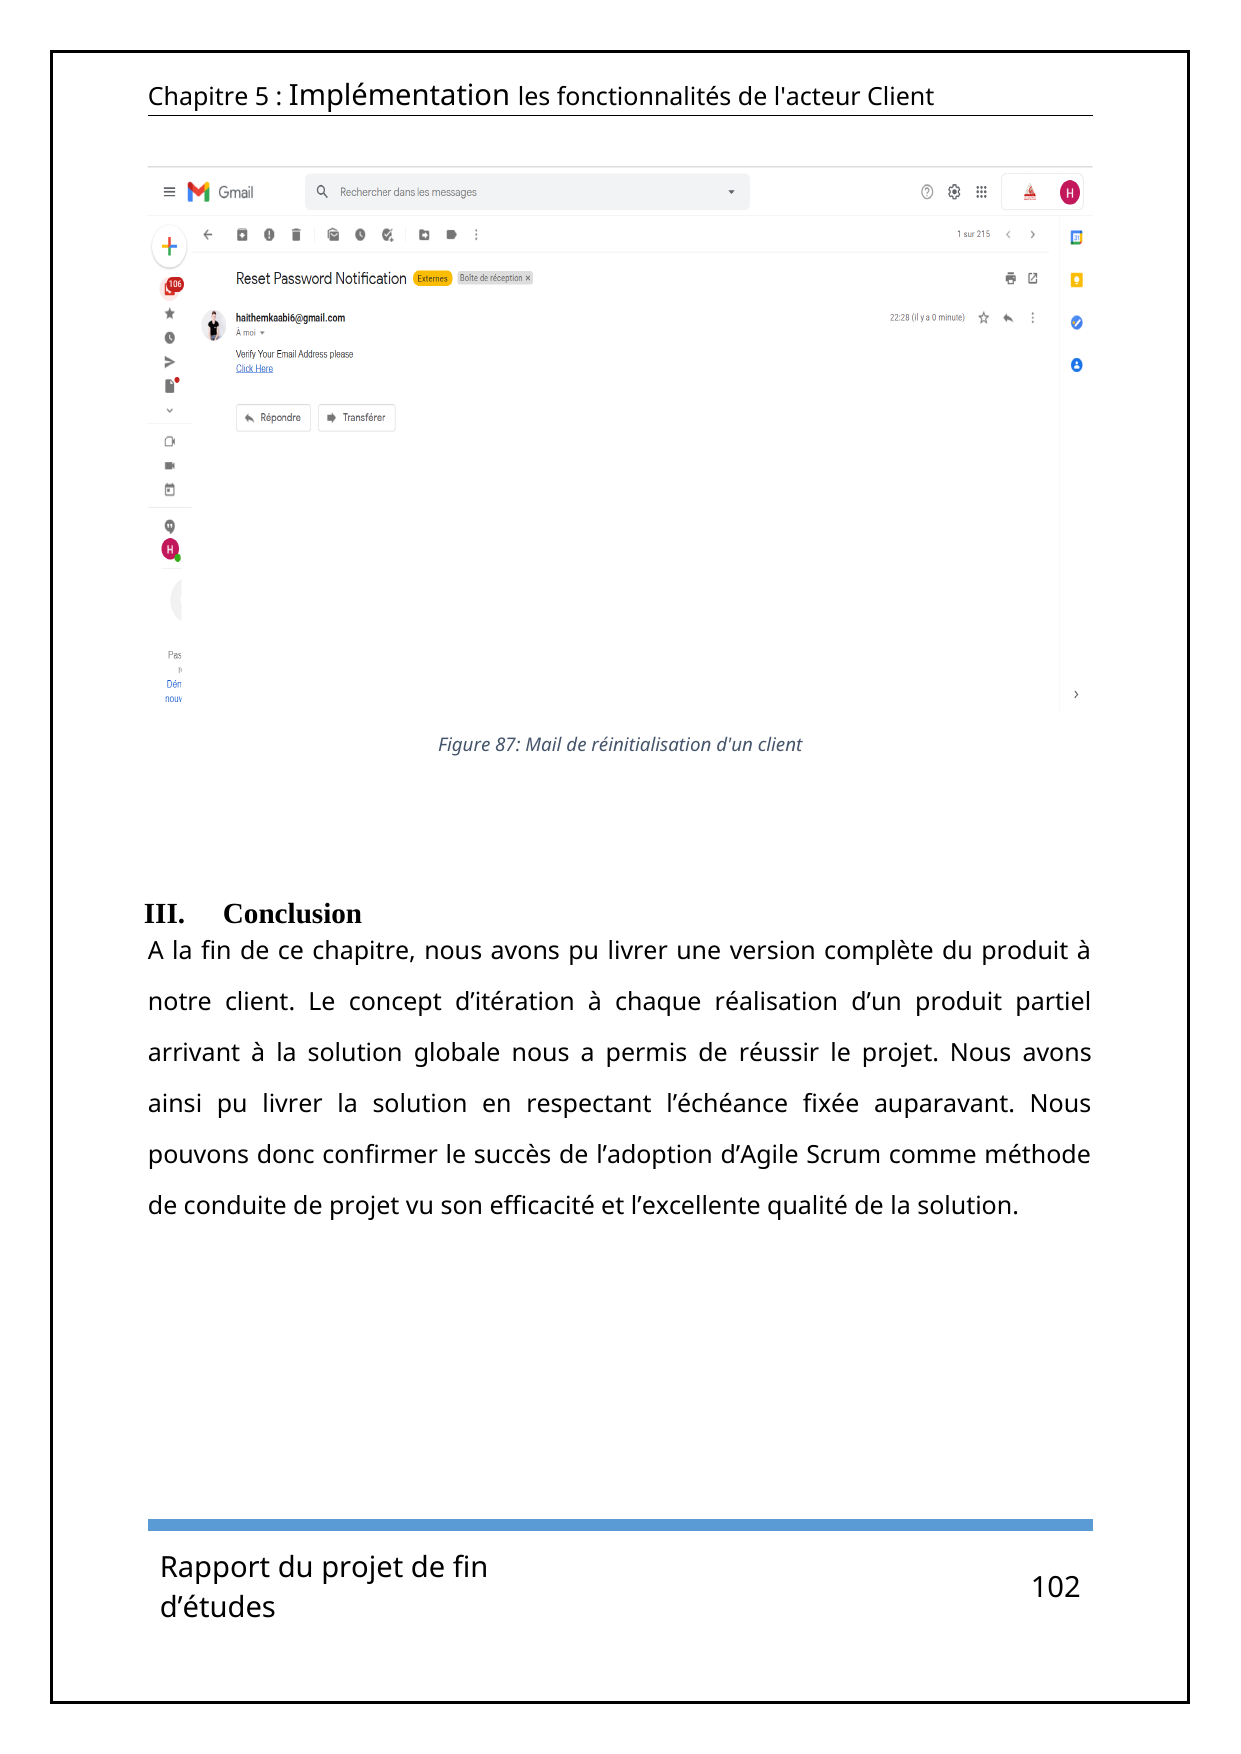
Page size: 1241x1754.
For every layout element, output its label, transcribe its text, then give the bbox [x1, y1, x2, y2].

text A la fin de ce chapitre, nous avons pu livrer une version complète du produit à notre client. Le concept d’itération à chaque réalisation d’un produit partiel arrivant à la solution globale nous a permis de réussir le projet. Nous avons ainsi pu livrer la solution en respectant l’échéance fixée auparavant. Nous pouvons donc confirmer le succès de l’adoption d’Agile Scrum comme méthode de conduite de projet vu son efficacité et l’excellente qualité de la solution. [148, 933, 1093, 1222]
picture [147, 166, 1093, 712]
subtitle Conclusion [185, 897, 1093, 930]
